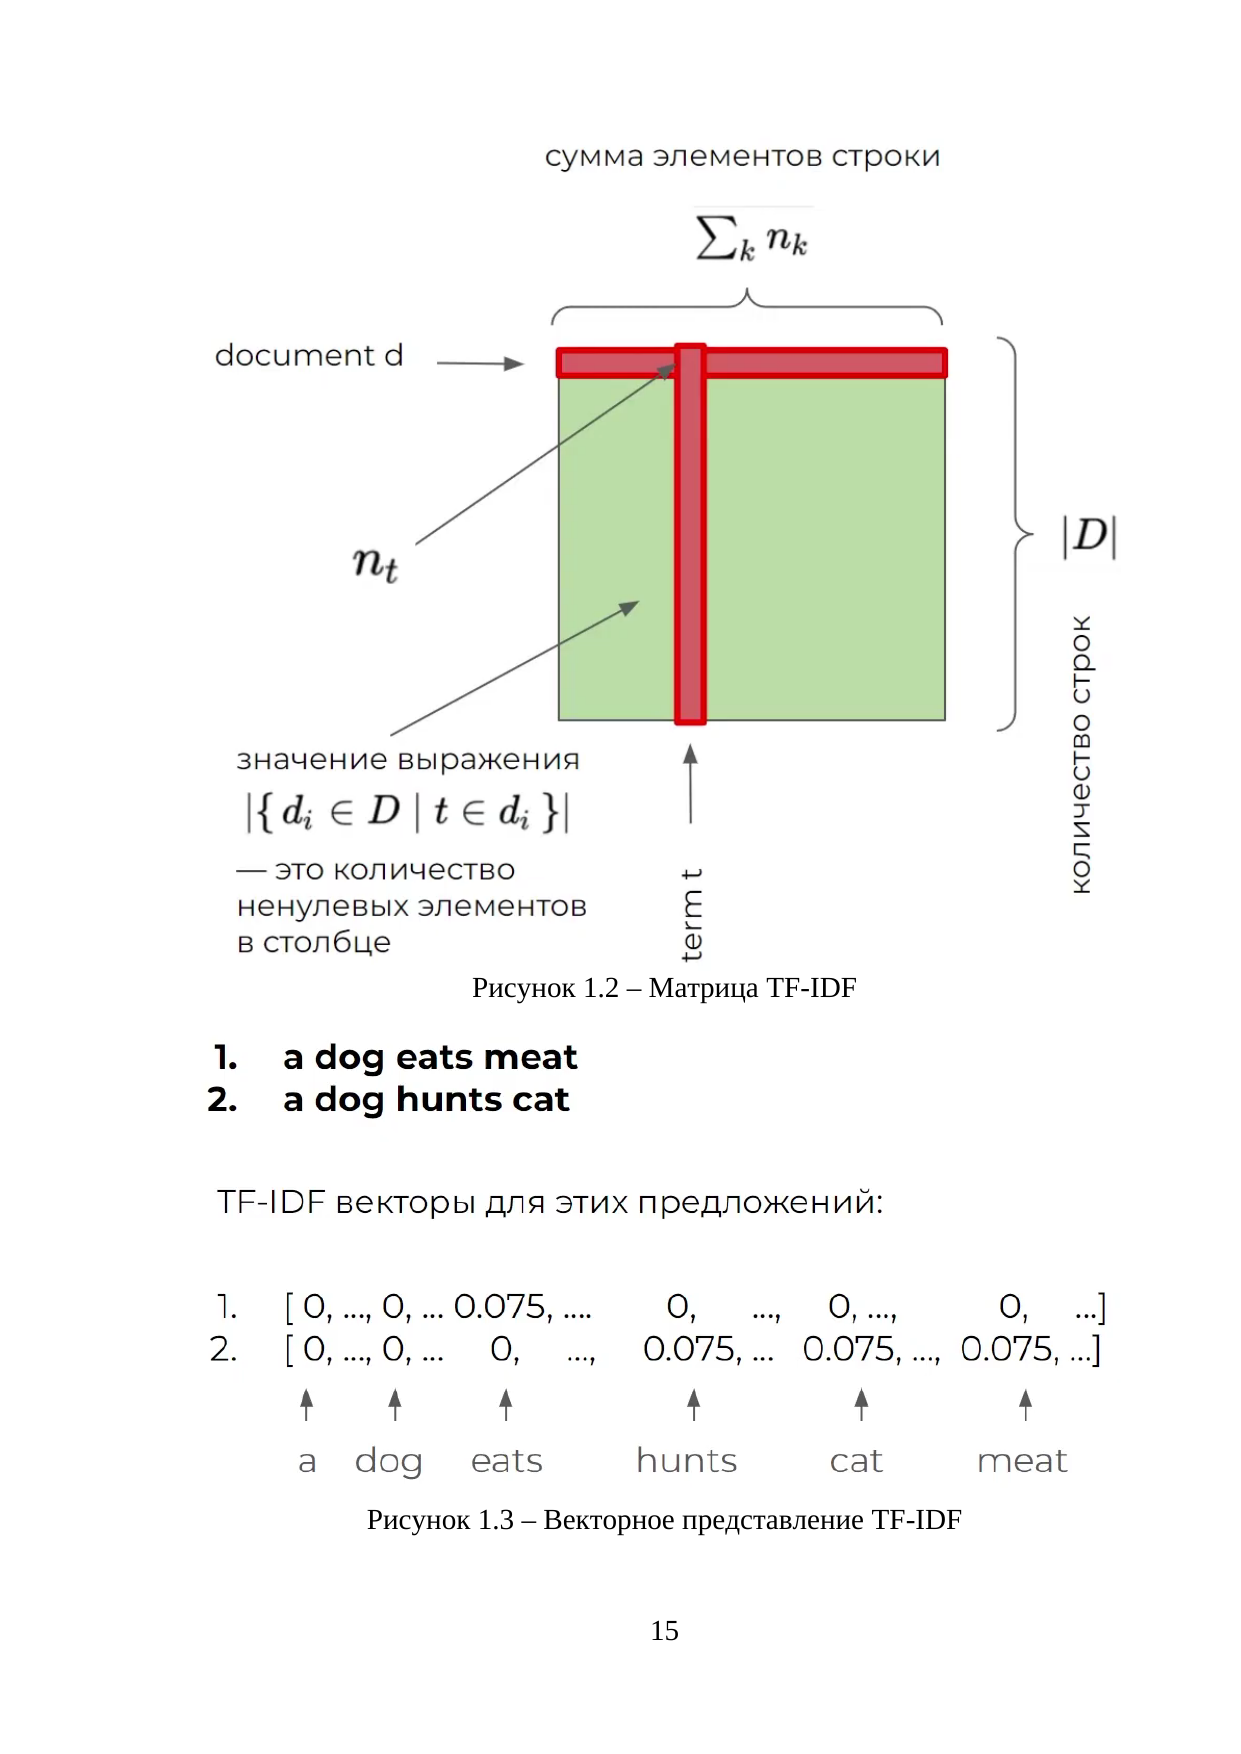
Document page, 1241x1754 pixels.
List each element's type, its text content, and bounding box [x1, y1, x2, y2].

picture [177, 1029, 1152, 1502]
picture [207, 118, 1122, 971]
text Рисунок 1.3 – Векторное представление TF-IDF [177, 1502, 1152, 1535]
